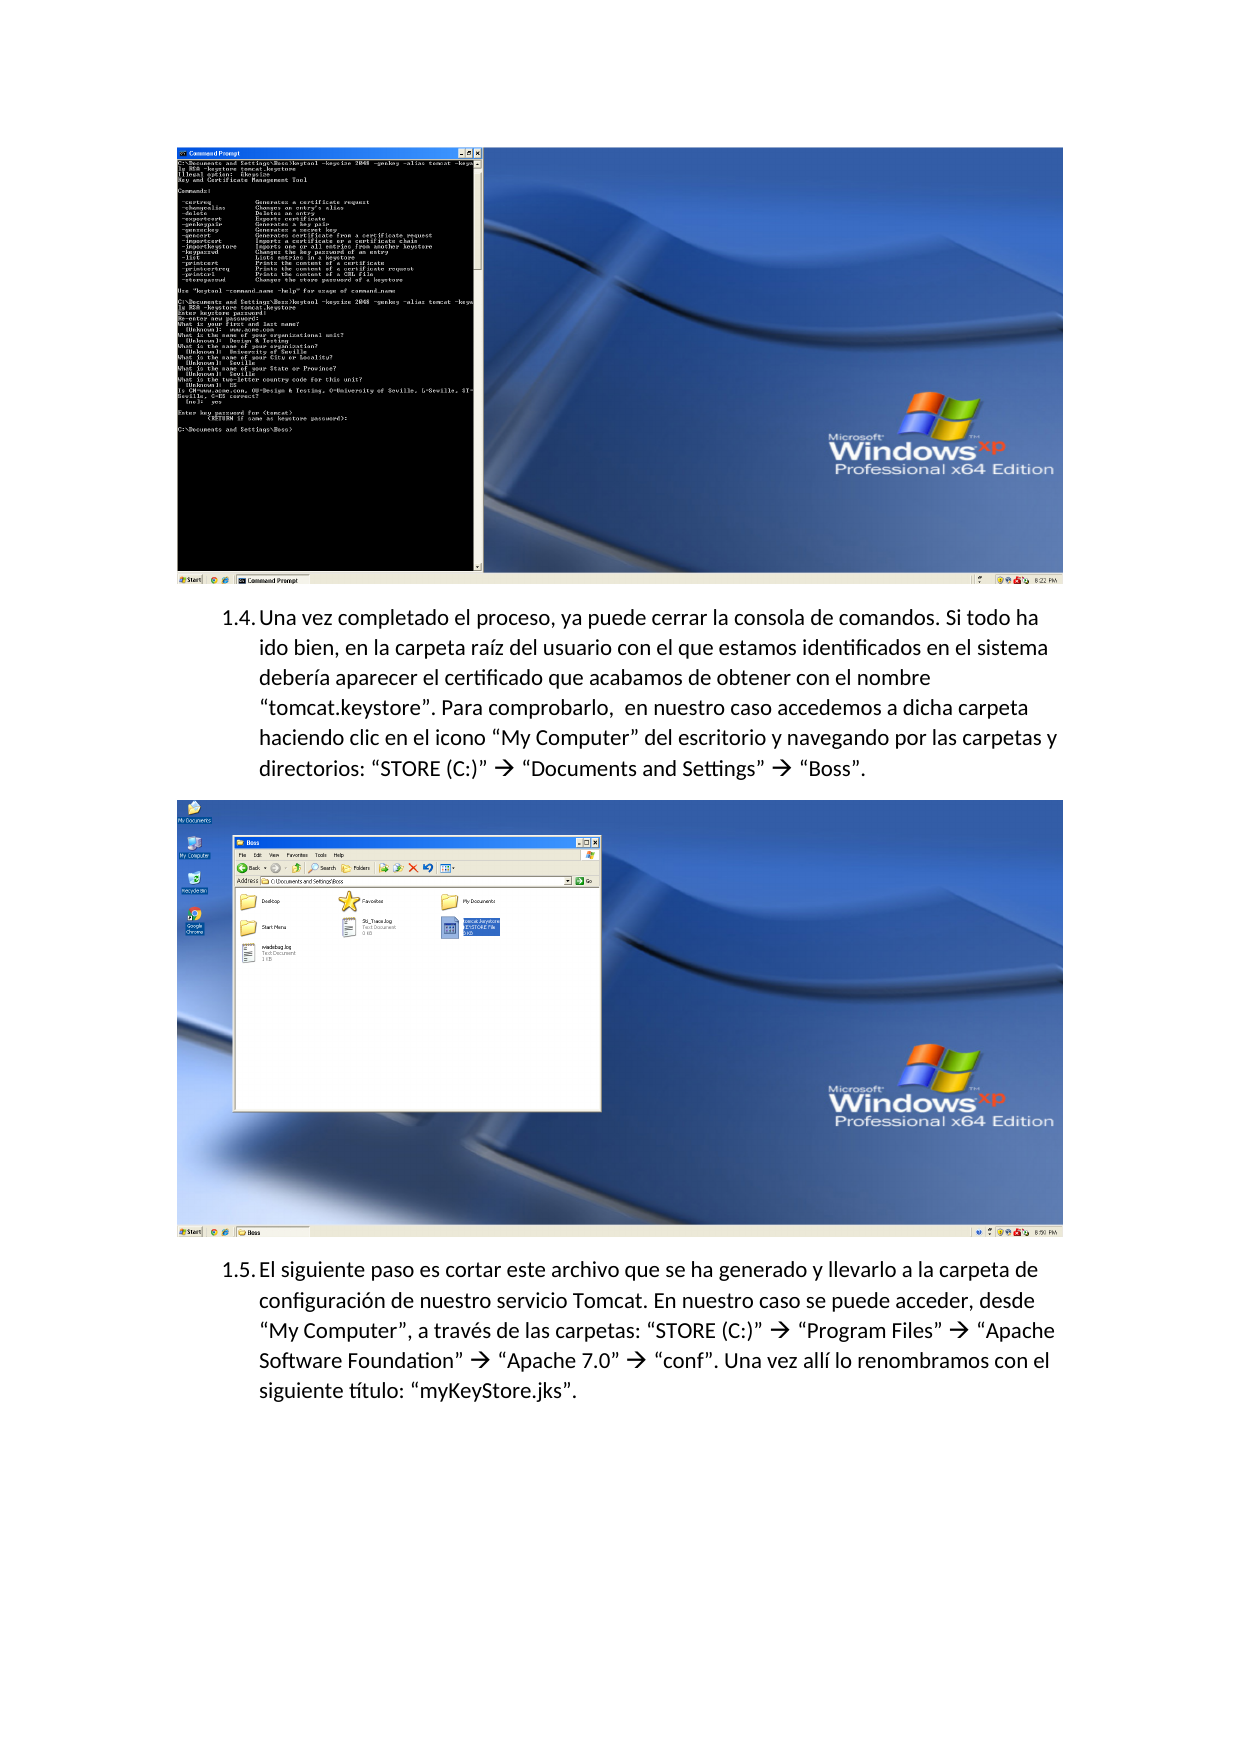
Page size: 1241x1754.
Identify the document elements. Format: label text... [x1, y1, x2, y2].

list Una vez completado el proceso, ya puede cerrar la consola de comandos. Si todo ha ido bien, en la carpeta raíz del usuario con el que estamos identificados en el sistema debería aparecer el certificado que acabamos de obtener con el nombre “tomcat.keystore”. Para comprobarlo, en nuestro caso accedemos a dicha carpeta haciendo clic en el icono “My Computer” del escritorio y navegando por las carpetas y directorios: “STORE (C:)” “Documents and Settings” “Boss”. [221, 603, 1063, 782]
list El siguiente paso es cortar este archivo que se ha generado y llevarlo a la carpeta de configuración de nuestro servicio Tomcat. En nuestro caso se puede acceder, desde “My Computer”, a través de las carpetas: “STORE (C:)” “Program Files” “Apache Software Foundation” “Apache 7.0” “conf”. Una vez allí lo renombramos con el siguiente título: “myKeyStore.jks”. [221, 1256, 1063, 1404]
picture [177, 147, 1063, 584]
picture [177, 800, 1063, 1237]
